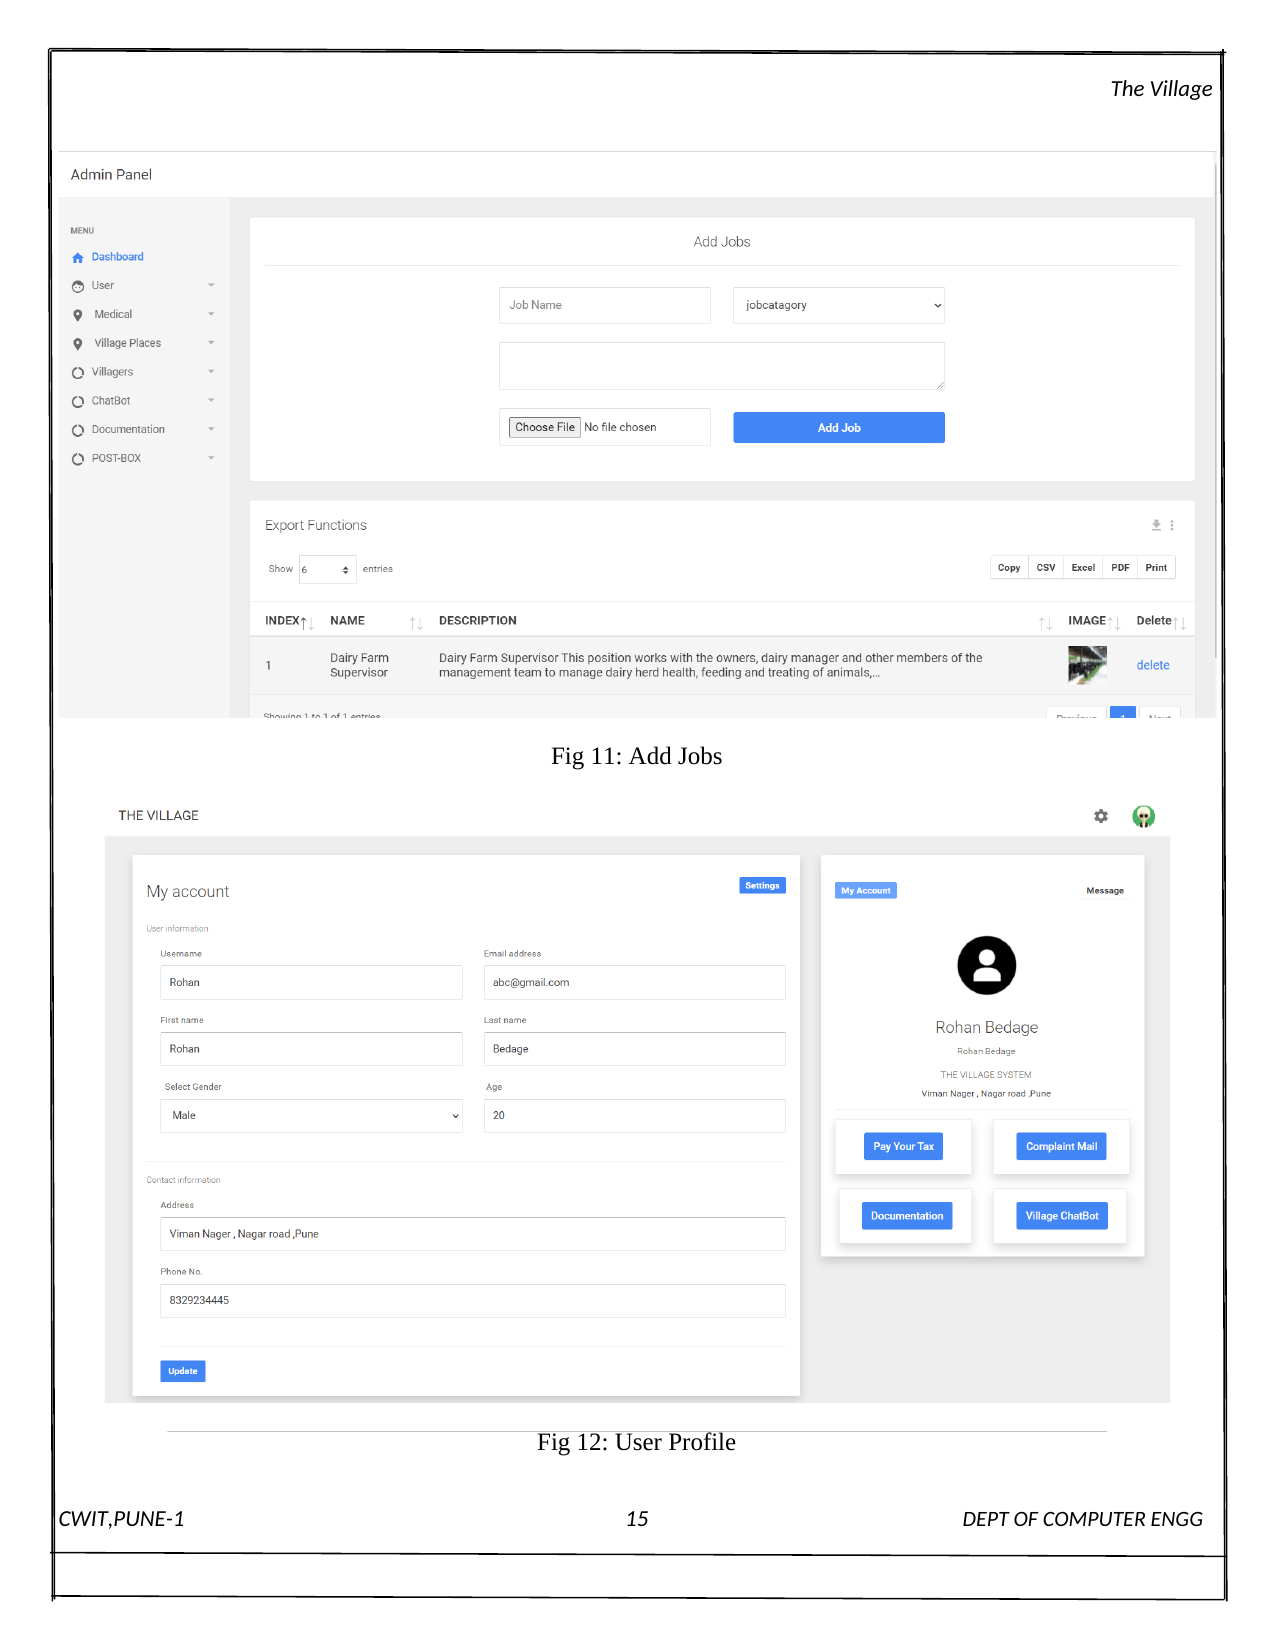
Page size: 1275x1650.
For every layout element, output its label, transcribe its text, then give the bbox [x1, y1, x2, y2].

picture [58, 150, 1217, 718]
picture [104, 794, 1171, 1427]
text CWIT,PUNE-1 15 DEPT OF COMPUTER ENGG [58, 1504, 1217, 1532]
text The Village [848, 74, 1217, 103]
text Fig 11: Add Jobs [58, 741, 1214, 770]
text Fig 12: User Profile [58, 1427, 1214, 1456]
